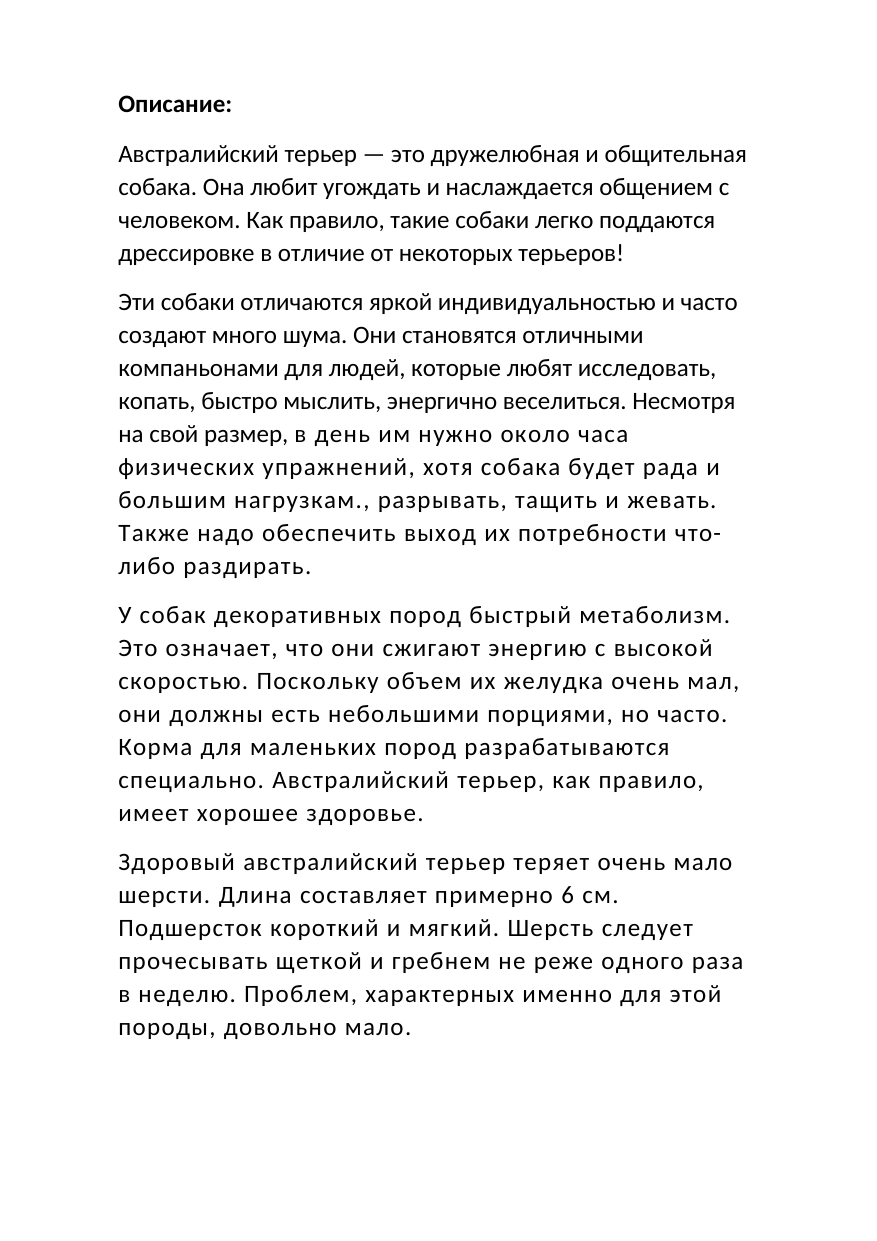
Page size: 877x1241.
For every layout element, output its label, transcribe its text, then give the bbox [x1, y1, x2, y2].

text Описание: [118, 89, 759, 119]
text Эти собаки отличаются яркой индивидуальностью и часто создают много шума. Они становятся отличными компаньонами для людей, которые любят исследовать, копать, быстро мыслить, энергично веселиться. Несмотря на свой размер, в день им нужно около часа физических упражнений, хотя собака будет рада и большим нагрузкам., разрывать, тащить и жевать. Также надо обеспечить выход их потребности что-либо раздирать. [118, 287, 759, 580]
text Австралийский терьер — это дружелюбная и общительная собака. Она любит угождать и наслаждается общением с человеком. Как правило, такие собаки легко поддаются дрессировке в отличие от некоторых терьеров! [118, 138, 759, 267]
text Здоровый австралийский терьер теряет очень мало шерсти. Длина составляет примерно 6 см. Подшерсток короткий и мягкий. Шерсть следует прочесывать щеткой и гребнем не реже одного раза в неделю. Проблем, характерных именно для этой породы, довольно мало. [118, 847, 759, 1042]
text У собак декоративных пород быстрый метаболизм. Это означает, что они сжигают энергию с высокой скоростью. Поскольку объем их желудка очень мал, они должны есть небольшими порциями, но часто. Корма для маленьких пород разрабатываются специально. Австралийский терьер, как правило, имеет хорошее здоровье. [118, 599, 759, 827]
